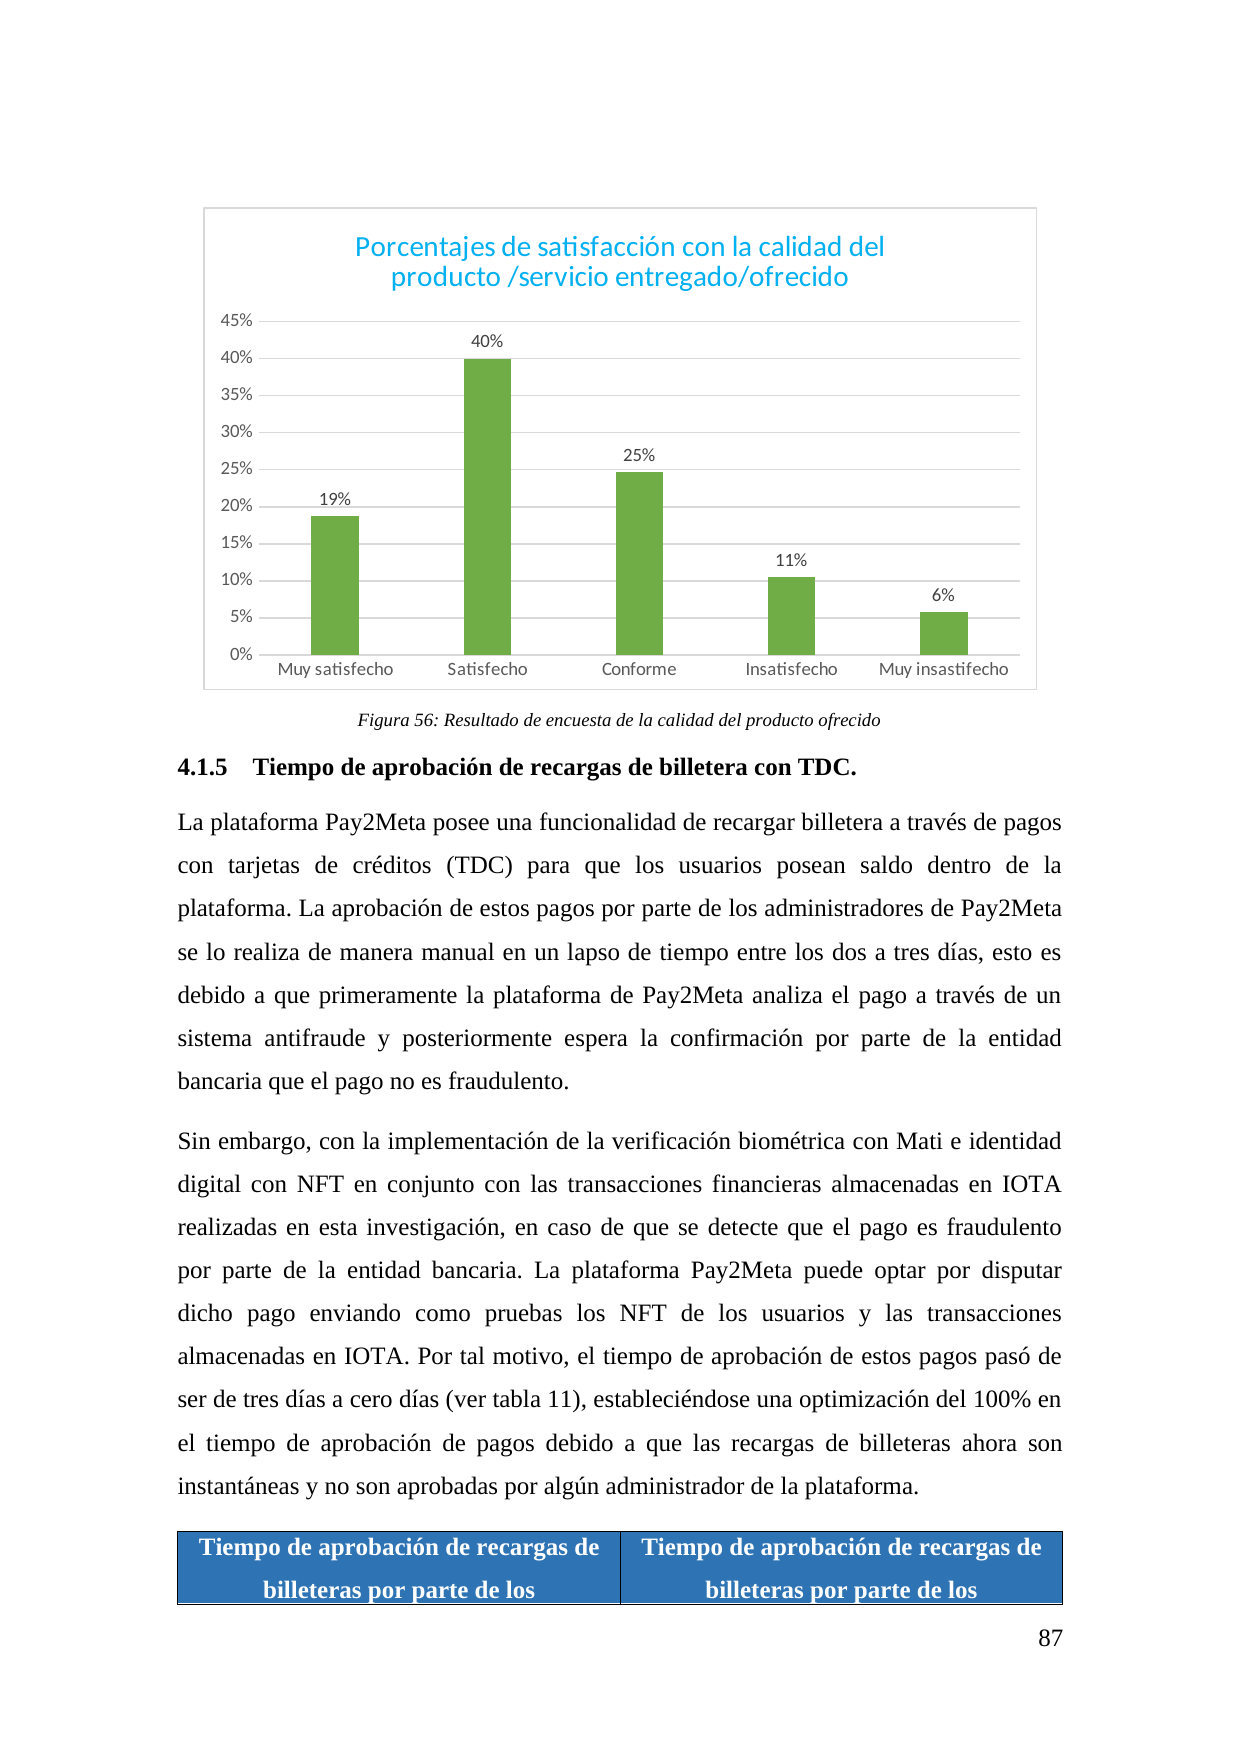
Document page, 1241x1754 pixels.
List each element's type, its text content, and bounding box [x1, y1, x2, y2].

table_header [621, 1532, 1062, 1603]
text La plataforma Pay2Meta posee una funcionalidad de recargar billetera a través de pagos con tarjetas de créditos (TDC) para que los usuarios posean saldo dentro de la plataforma. La aprobación de estos pagos por parte de los administradores de Pay2Meta se lo realiza de manera manual en un lapso de tiempo entre los dos a tres días, esto es debido a que primeramente la plataforma de Pay2Meta analiza el pago a través de un sistema antifraude y posteriormente espera la confirmación por parte de la entidad bancaria que el pago no es fraudulento. [177, 807, 1063, 1095]
list Tiempo de aprobación de recargas de billetera con TDC. [177, 752, 1063, 780]
text Figura 56: Resultado de encuesta de la calidad del producto ofrecido [177, 709, 1063, 731]
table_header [178, 1532, 620, 1603]
text Sin embargo, con la implementación de la verificación biométrica con Mati e identidad digital con NFT en conjunto con las transacciones financieras almacenadas en IOTA realizadas en esta investigación, en caso de que se detecte que el pago es fraudulento por parte de la entidad bancaria. La plataforma Pay2Meta puede optar por disputar dicho pago enviando como pruebas los NFT de los usuarios y las transacciones almacenadas en IOTA. Por tal motivo, el tiempo de aprobación de estos pagos pasó de ser de tres días a cero días (ver tabla 11), estableciéndose una optimización del 100% en el tiempo de aprobación de pagos debido a que las recargas de billeteras ahora son instantáneas y no son aprobadas por algún administrador de la plataforma. [177, 1126, 1063, 1499]
